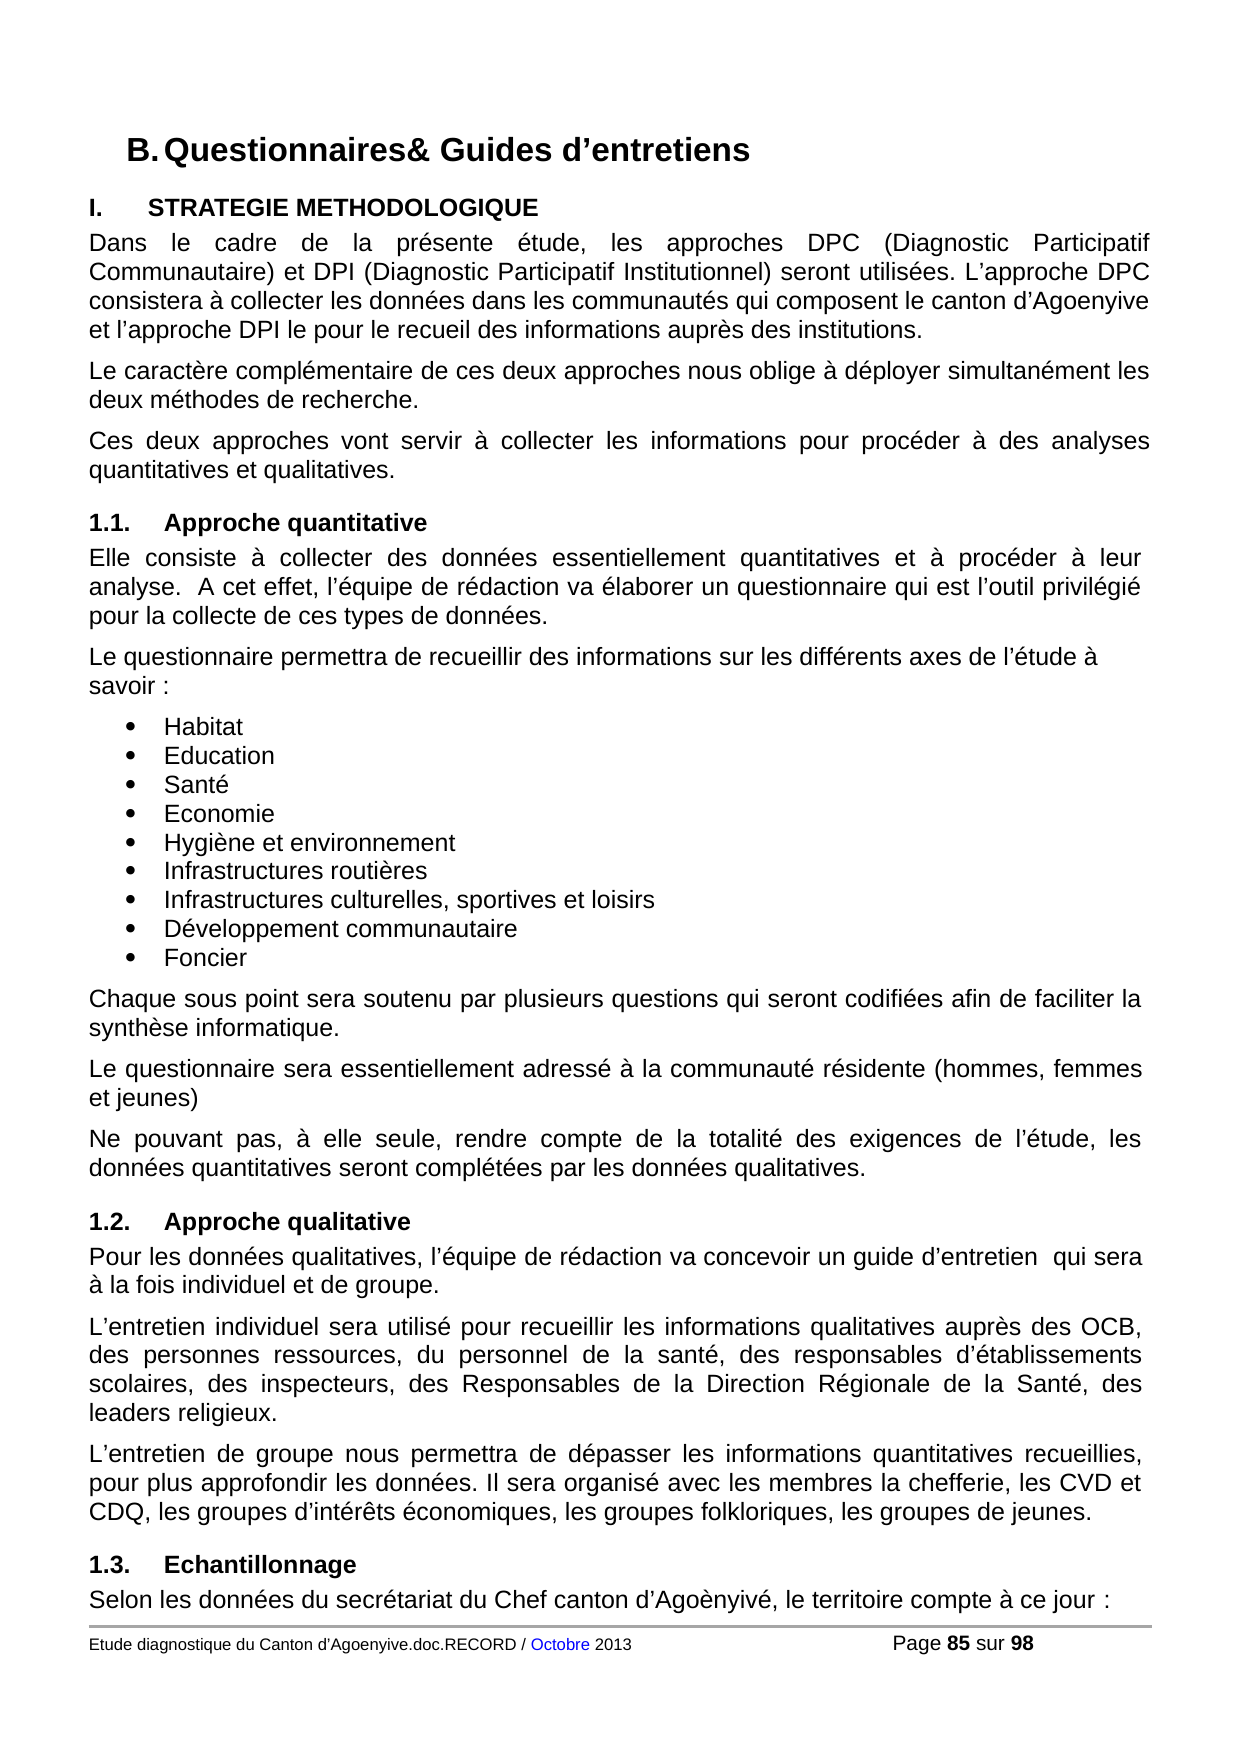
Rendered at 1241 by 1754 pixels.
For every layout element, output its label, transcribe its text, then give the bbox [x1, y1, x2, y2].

list Infrastructures routières [126, 856, 1152, 885]
list Education [126, 741, 1152, 770]
text Dans le cadre de la présente étude, les approches DPC (Diagnostic Participatif Communautaire) et DPI (Diagnostic Participatif Institutionnel) seront utilisées. L’approche DPC consistera à collecter les données dans les communautés qui composent le canton d’Agoenyive et l’approche DPI le pour le recueil des informations auprès des institutions. [89, 228, 1152, 343]
text Ne pouvant pas, à elle seule, rendre compte de la totalité des exigences de l’étude, les données quantitatives seront complétées par les données qualitatives. [89, 1124, 1144, 1182]
list Infrastructures culturelles, sportives et loisirs [126, 885, 1152, 914]
text Le caractère complémentaire de ces deux approches nous oblige à déployer simultanément les deux méthodes de recherche. [89, 356, 1152, 413]
text Selon les données du secrétariat du Chef canton d’Agoènyivé, le territoire compte à ce jour : [89, 1586, 1144, 1614]
text Chaque sous point sera soutenu par plusieurs questions qui seront codifiées afin de faciliter la synthèse informatique. [89, 984, 1144, 1042]
text Le questionnaire sera essentiellement adressé à la communauté résidente (hommes, femmes et jeunes) [89, 1054, 1144, 1112]
list Questionnaires& Guides d’entretiens [126, 130, 1152, 168]
text L’entretien de groupe nous permettra de dépasser les informations quantitatives recueillies, pour plus approfondir les données. Il sera organisé avec les membres la chefferie, les CVD et CDQ, les groupes d’intérêts économiques, les groupes folkloriques, les groupes de jeunes. [89, 1439, 1144, 1526]
list Hygiène et environnement [126, 827, 1152, 856]
subtitle Approche qualitative [89, 1207, 1152, 1236]
text Pour les données qualitatives, l’équipe de rédaction va concevoir un guide d’entretien qui sera à la fois individuel et de groupe. [89, 1242, 1144, 1299]
list Habitat [126, 712, 1152, 741]
list Santé [126, 770, 1152, 799]
text Le questionnaire permettra de recueillir des informations sur les différents axes de l’étude à savoir : [89, 642, 1152, 699]
subtitle STRATEGIE METHODOLOGIQUE [89, 193, 1152, 222]
subtitle Echantillonnage [89, 1551, 1152, 1579]
text Ces deux approches vont servir à collecter les informations pour procéder à des analyses quantitatives et qualitatives. [89, 426, 1152, 483]
text Elle consiste à collecter des données essentiellement quantitatives et à procéder à leur analyse. A cet effet, l’équipe de rédaction va élaborer un questionnaire qui est l’outil privilégié pour la collecte de ces types de données. [89, 543, 1144, 629]
list Foncier [126, 943, 1152, 972]
subtitle Approche quantitative [89, 508, 1152, 537]
text L’entretien individuel sera utilisé pour recueillir les informations qualitatives auprès des OCB, des personnes ressources, du personnel de la santé, des responsables d’établissements scolaires, des inspecteurs, des Responsables de la Direction Régionale de la Santé, des leaders religieux. [89, 1312, 1144, 1427]
list Développement communautaire [126, 914, 1152, 943]
list Economie [126, 799, 1152, 827]
